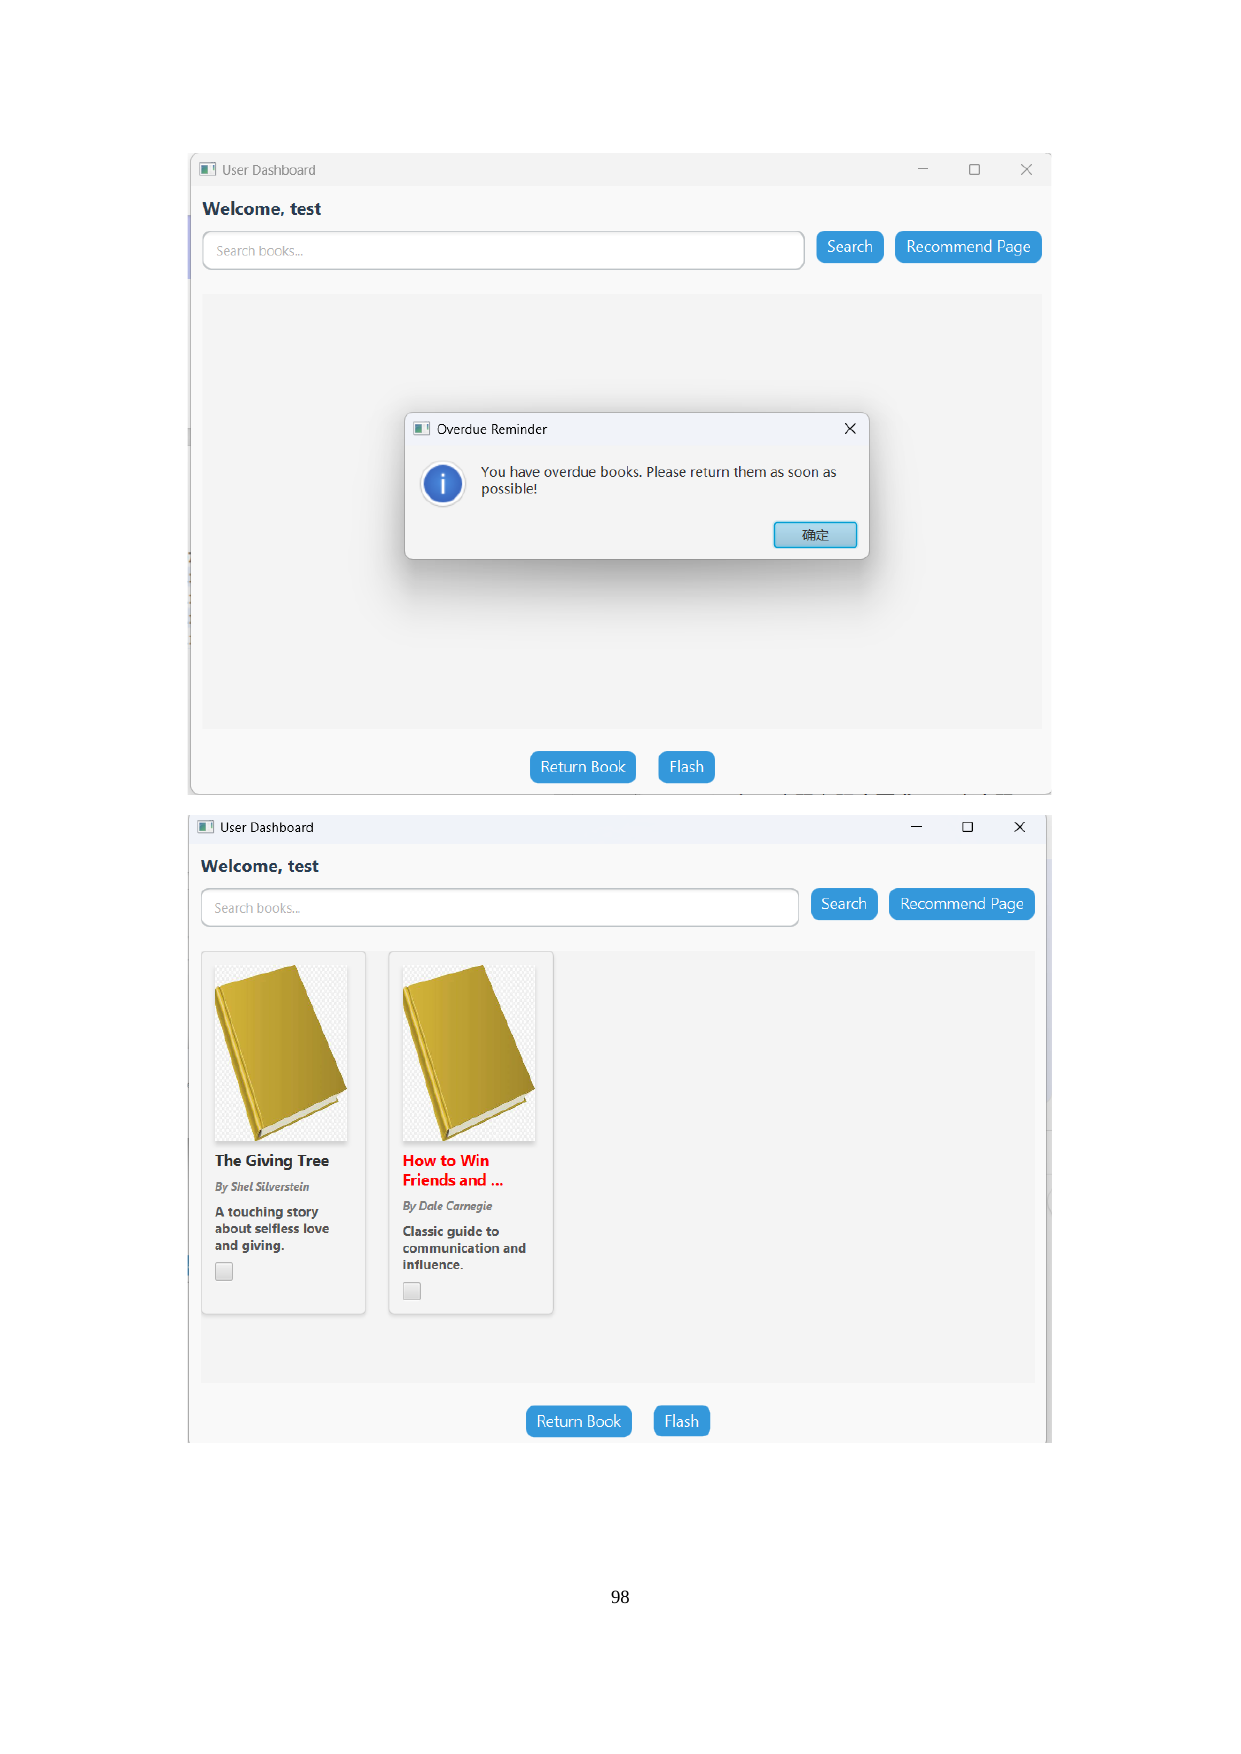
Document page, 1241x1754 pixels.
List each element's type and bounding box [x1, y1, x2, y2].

picture [187, 815, 1052, 1443]
picture [187, 153, 1052, 795]
